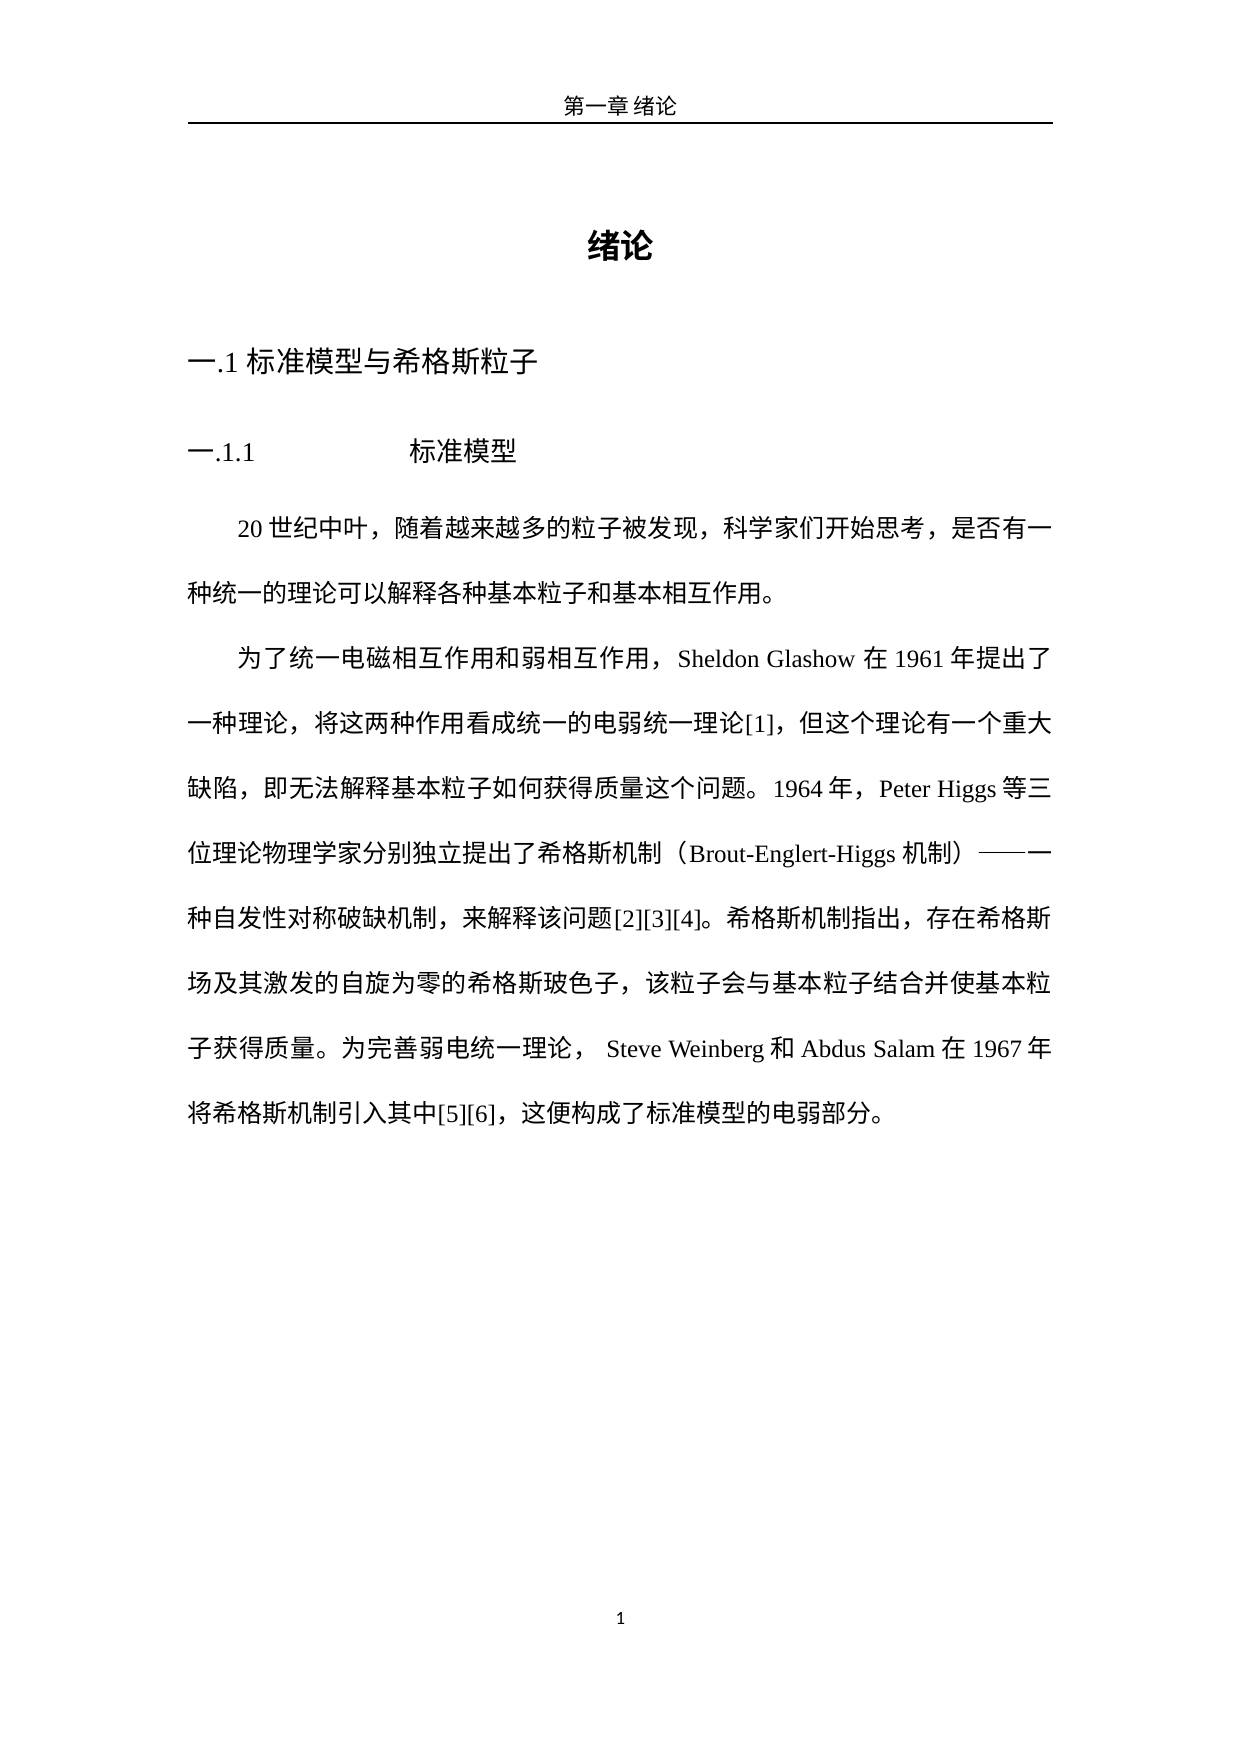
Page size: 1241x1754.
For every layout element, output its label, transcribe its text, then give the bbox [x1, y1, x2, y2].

subtitle 标准模型与希格斯粒子 [187, 327, 1053, 392]
subtitle 标准模型 [187, 417, 1053, 482]
text 20世纪中叶，随着越来越多的粒子被发现，科学家们开始思考，是否有一种统一的理论可以解释各种基本粒子和基本相互作用。 [187, 494, 1053, 624]
subtitle 绪论 [187, 212, 1053, 277]
text 为了统一电磁相互作用和弱相互作用，Sheldon Glashow 在1961年提出了一种理论，将这两种作用看成统一的电弱统一理论[1]，但这个理论有一个重大缺陷，即无法解释基本粒子如何获得质量这个问题。1964年，Peter Higgs等三位理论物理学家分别独立提出了希格斯机制（Brout-Englert-Higgs 机制）——一种自发性对称破缺机制，来解释该问题[2][3][4]。希格斯机制指出，存在希格斯场及其激发的自旋为零的希格斯玻色子，该粒子会与基本粒子结合并使基本粒子获得质量。为完善弱电统一理论， Steve Weinberg和Abdus Salam在1967年将希格斯机制引入其中[5][6]，这便构成了标准模型的电弱部分。 [187, 624, 1053, 1144]
